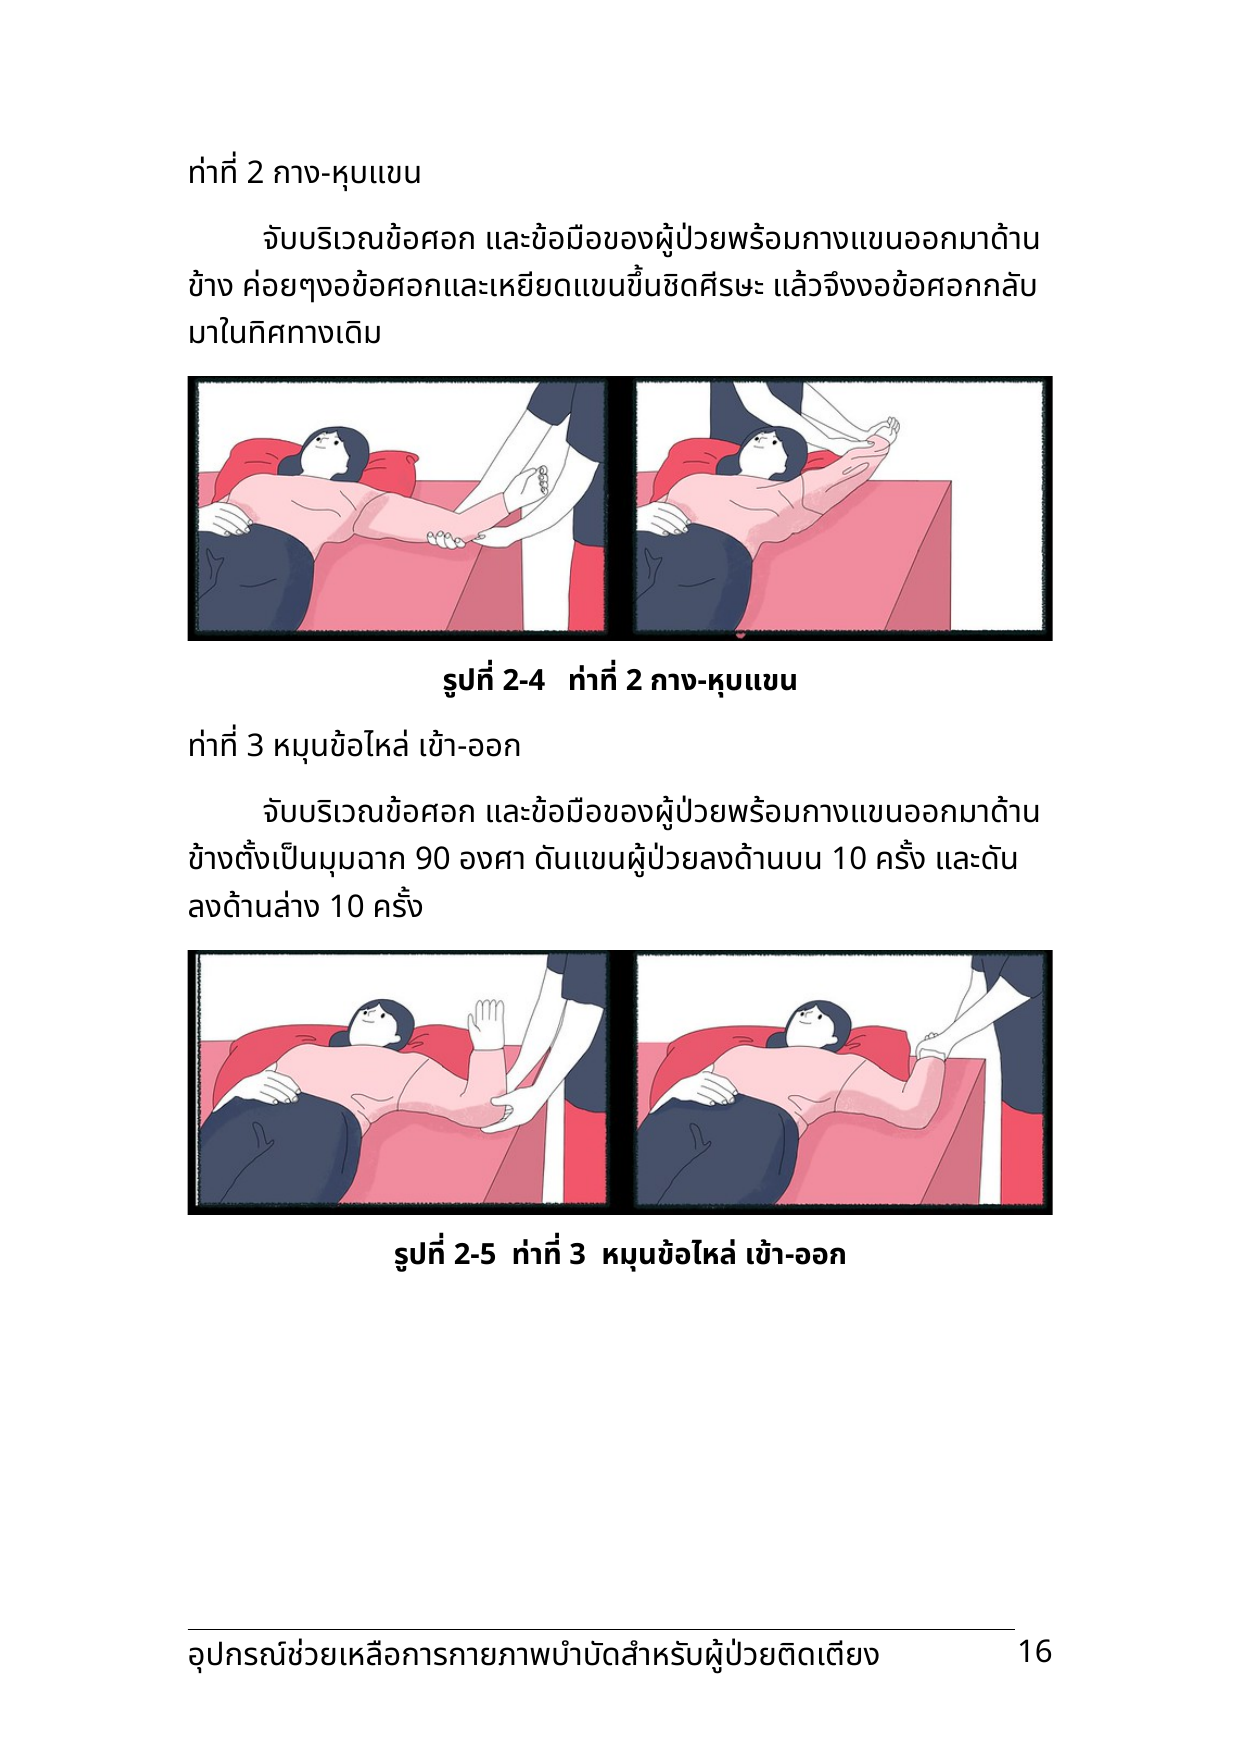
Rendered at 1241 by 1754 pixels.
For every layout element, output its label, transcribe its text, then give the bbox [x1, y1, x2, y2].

text จับบริเวณข้อศอก และข้อมือของผู้ป่วยพร้อมกางแขนออกมาด้านข้างตั้งเป็นมุมฉาก 90 องศา ดันแขนผู้ป่วยลงด้านบน 10 ครั้ง และดันลงด้านล่าง 10 ครั้ง [187, 789, 1053, 931]
text รูปที่ 2-5 ท่าที่ 3 หมุนข้อไหล่ เข้า-ออก [187, 1233, 1053, 1277]
picture [187, 376, 1053, 641]
text จับบริเวณข้อศอก และข้อมือของผู้ป่วยพร้อมกางแขนออกมาด้านข้าง ค่อยๆงอข้อศอกและเหยียดแขนขึ้นชิดศีรษะ แล้วจึงงอข้อศอกกลับมาในทิศทางเดิม [187, 216, 1053, 358]
text ท่าที่ 3 หมุนข้อไหล่ เข้า-ออก [187, 723, 1053, 770]
picture [187, 950, 1053, 1215]
text รูปที่ 2-4 ท่าที่ 2 กาง-หุบแขน [187, 660, 1053, 704]
text ท่าที่ 2 กาง-หุบแขน [187, 150, 1053, 197]
